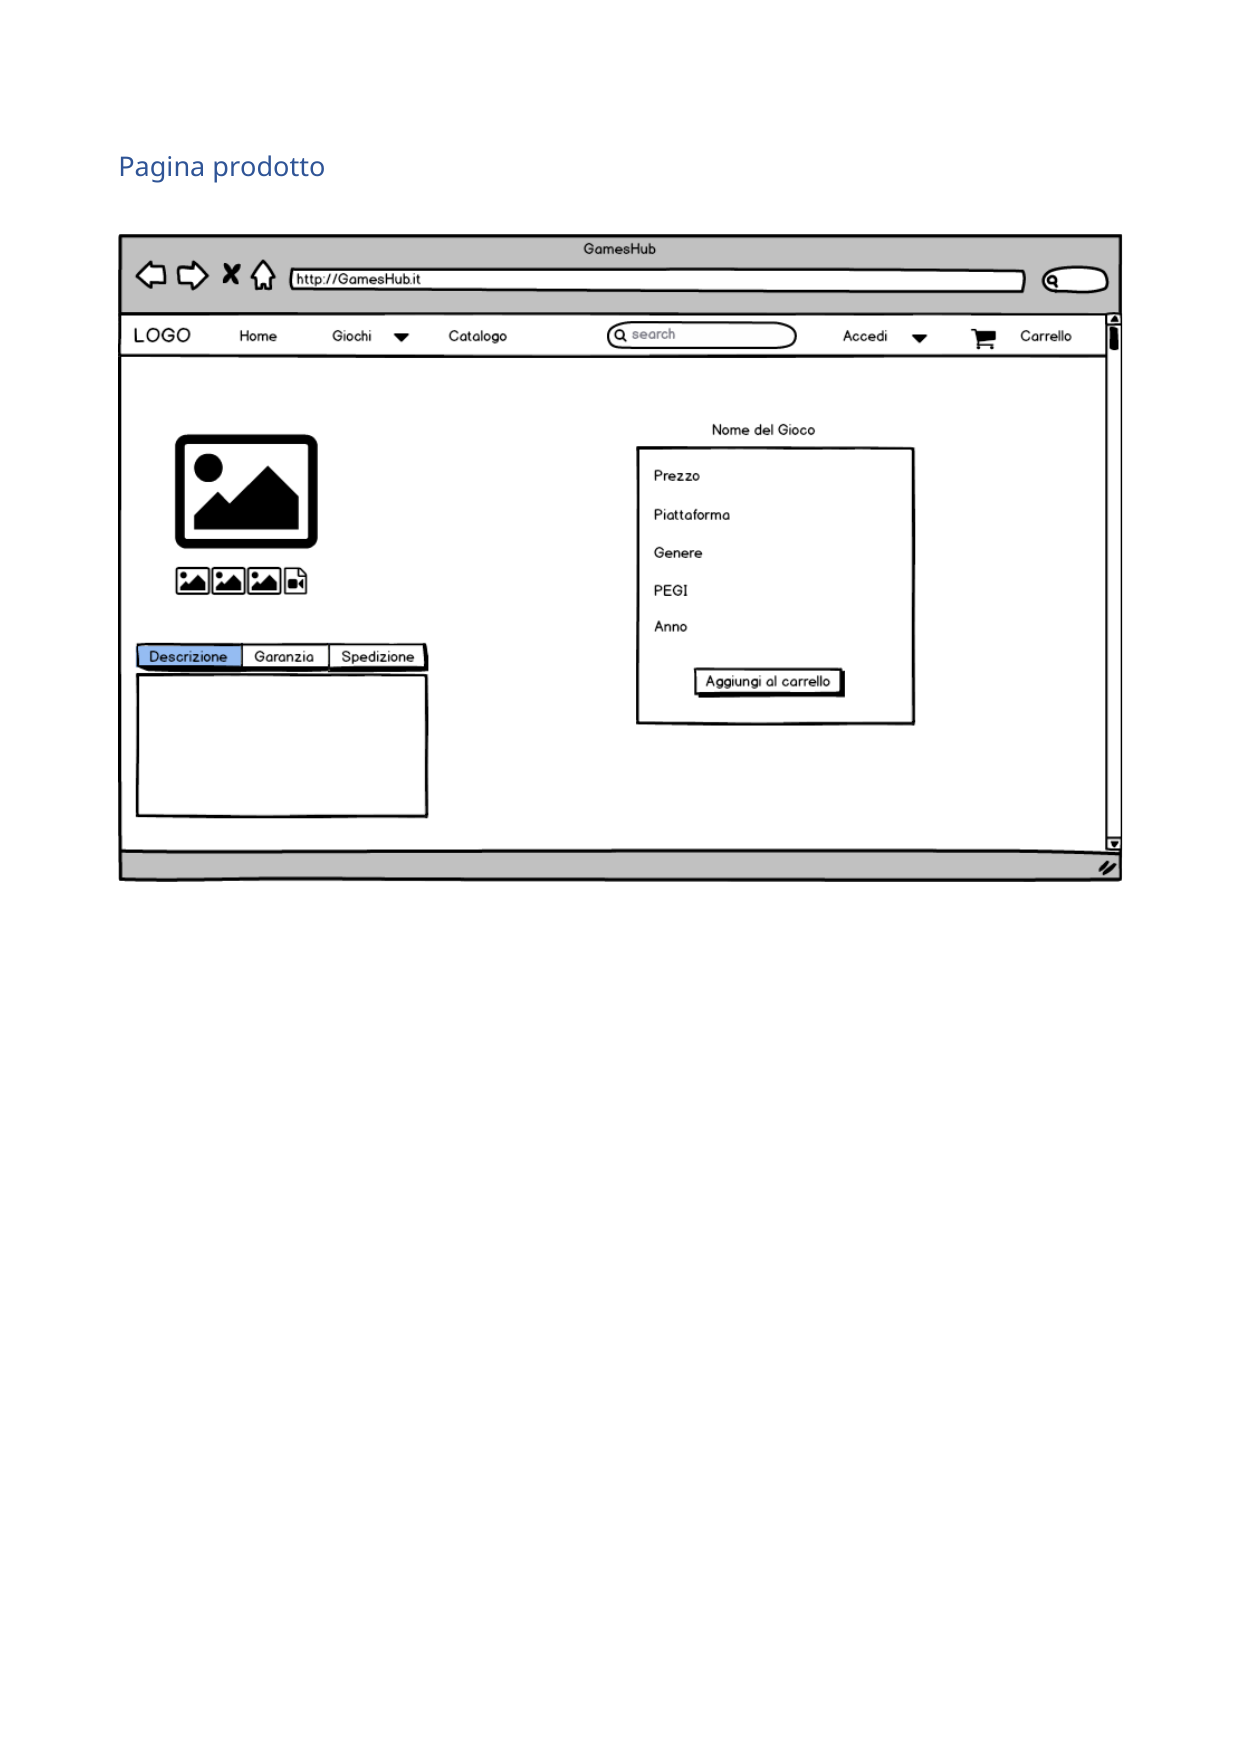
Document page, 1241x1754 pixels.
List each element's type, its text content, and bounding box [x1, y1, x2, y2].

subtitle Pagina prodotto [118, 148, 1122, 184]
picture [118, 234, 1123, 882]
